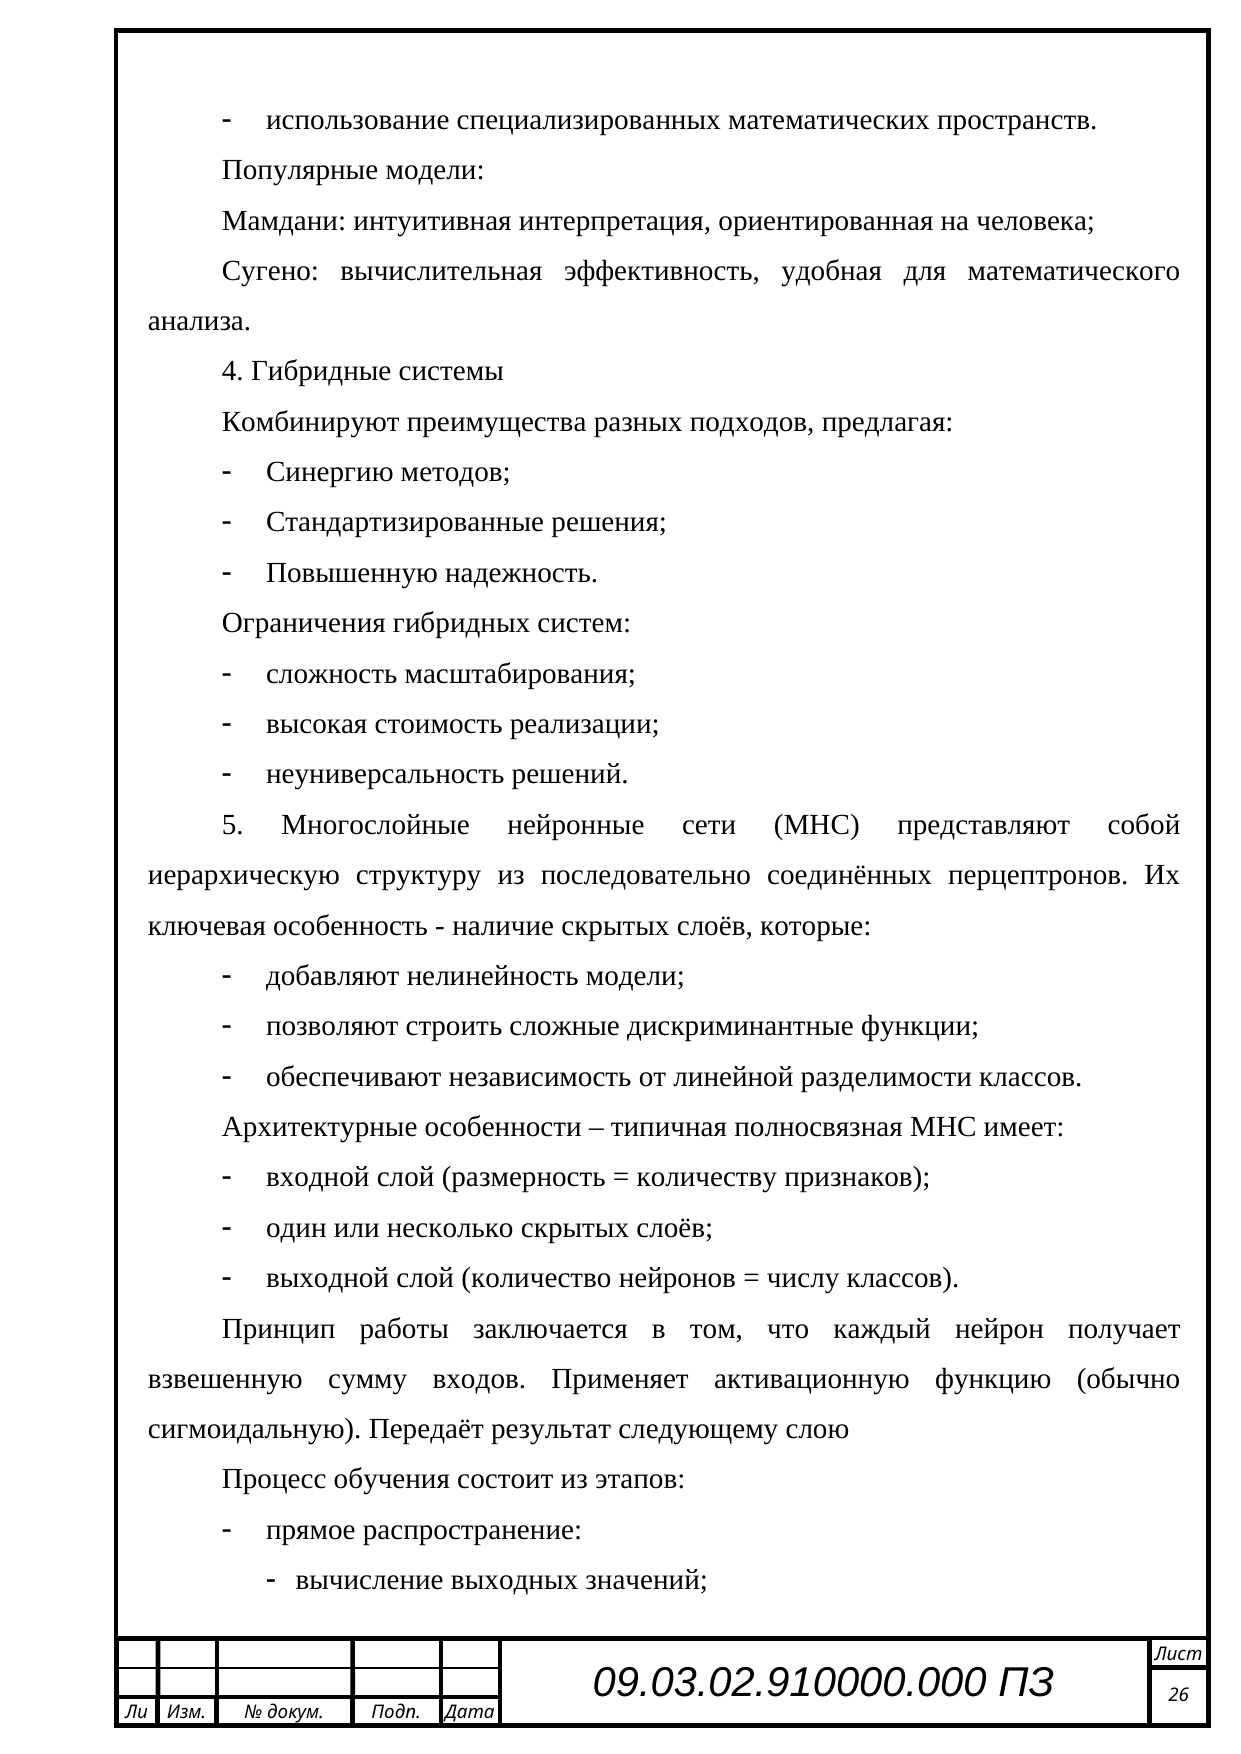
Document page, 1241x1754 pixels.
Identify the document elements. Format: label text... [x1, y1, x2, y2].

list прямое распространение: [148, 1512, 1181, 1546]
list сложность масштабирования; [148, 656, 1181, 689]
text Принцип работы заключается в том, что каждый нейрон получает взвешенную сумму входов. Применяет активационную функцию (обычно сигмоидальную). Передаёт результат следующему слою [148, 1311, 1181, 1445]
list выходной слой (количество нейронов = числу классов). [148, 1260, 1181, 1294]
text Популярные модели: [148, 152, 1181, 186]
list позволяют строить сложные дискриминантные функции; [148, 1008, 1181, 1042]
list вычисление выходных значений; [148, 1562, 1181, 1596]
list добавляют нелинейность модели; [148, 958, 1181, 992]
text Ограничения гибридных систем: [222, 605, 1181, 639]
list Синергию методов; [148, 454, 1181, 488]
list Повышенную надежность. [148, 555, 1181, 589]
text Процесс обучения состоит из этапов: [148, 1462, 1181, 1495]
list один или несколько скрытых слоёв; [148, 1210, 1181, 1243]
text Архитектурные особенности – типичная полносвязная МНС имеет: [148, 1109, 1181, 1143]
list обеспечивают независимость от линейной разделимости классов. [148, 1059, 1181, 1092]
list использование специализированных математических пространств. [148, 102, 1181, 136]
list высокая стоимость реализации; [148, 706, 1181, 740]
list Стандартизированные решения; [148, 504, 1181, 538]
text 5. Многослойные нейронные сети (МНС) представляют собой иерархическую структуру из последовательно соединённых перцептронов. Их ключевая особенность - наличие скрытых слоёв, которые: [148, 807, 1181, 941]
text Комбинируют преимущества разных подходов, предлагая: [148, 404, 1181, 437]
text Мамдани: интуитивная интерпретация, ориентированная на человека; [148, 203, 1181, 236]
text Сугено: вычислительная эффективность, удобная для математического анализа. [148, 253, 1181, 337]
text 4. Гибридные системы [148, 353, 1181, 387]
list неуниверсальность решений. [148, 757, 1181, 790]
list входной слой (размерность = количеству признаков); [148, 1159, 1181, 1193]
